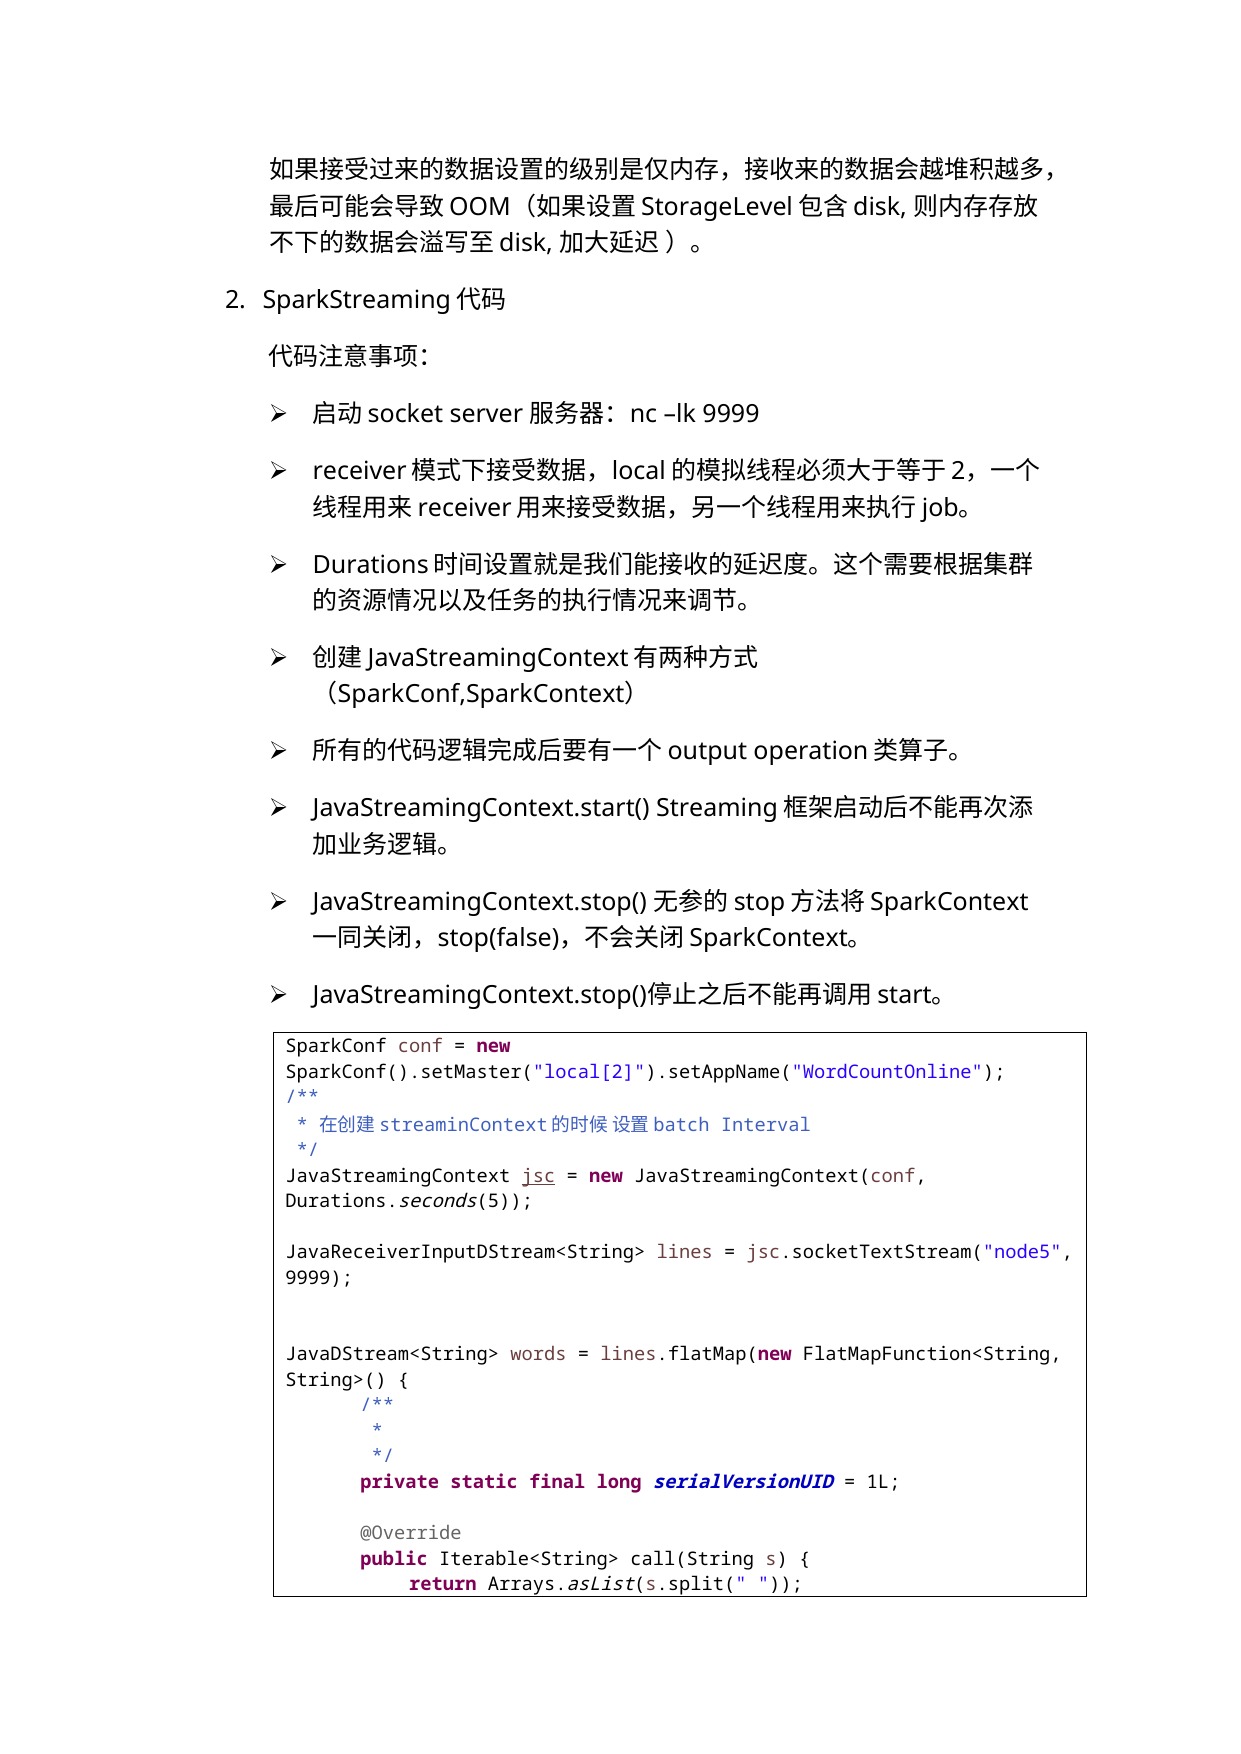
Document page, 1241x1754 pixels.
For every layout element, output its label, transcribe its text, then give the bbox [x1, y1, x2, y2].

list 创建JavaStreamingContext有两种方式（SparkConf,SparkContext） [269, 637, 1053, 710]
list JavaStreamingContext.stop() 无参的stop方法将SparkContext一同关闭，stop(false)，不会关闭SparkContext。 [269, 881, 1053, 954]
list receiver模式下接受数据，local的模拟线程必须大于等于2，一个线程用来receiver用来接受数据，另一个线程用来执行job。 [269, 451, 1053, 523]
list 如果接受过来的数据设置的级别是仅内存，接收来的数据会越堆积越多，最后可能会导致OOM（如果设置StorageLevel包含disk, 则内存存放不下的数据会溢写至disk, 加大延迟 ）。 [269, 150, 1053, 259]
list 启动socket server 服务器：nc –lk 9999 [269, 394, 1053, 430]
list JavaStreamingContext.stop()停止之后不能再调用start。 [269, 974, 1053, 1011]
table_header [274, 1033, 1086, 1596]
list JavaStreamingContext.start() Streaming框架启动后不能再次添加业务逻辑。 [269, 788, 1053, 860]
list SparkStreaming代码 [225, 279, 1053, 316]
list 代码注意事项： [269, 337, 1053, 373]
list Durations时间设置就是我们能接收的延迟度。这个需要根据集群的资源情况以及任务的执行情况来调节。 [269, 544, 1053, 617]
list 所有的代码逻辑完成后要有一个output operation类算子。 [269, 731, 1053, 767]
